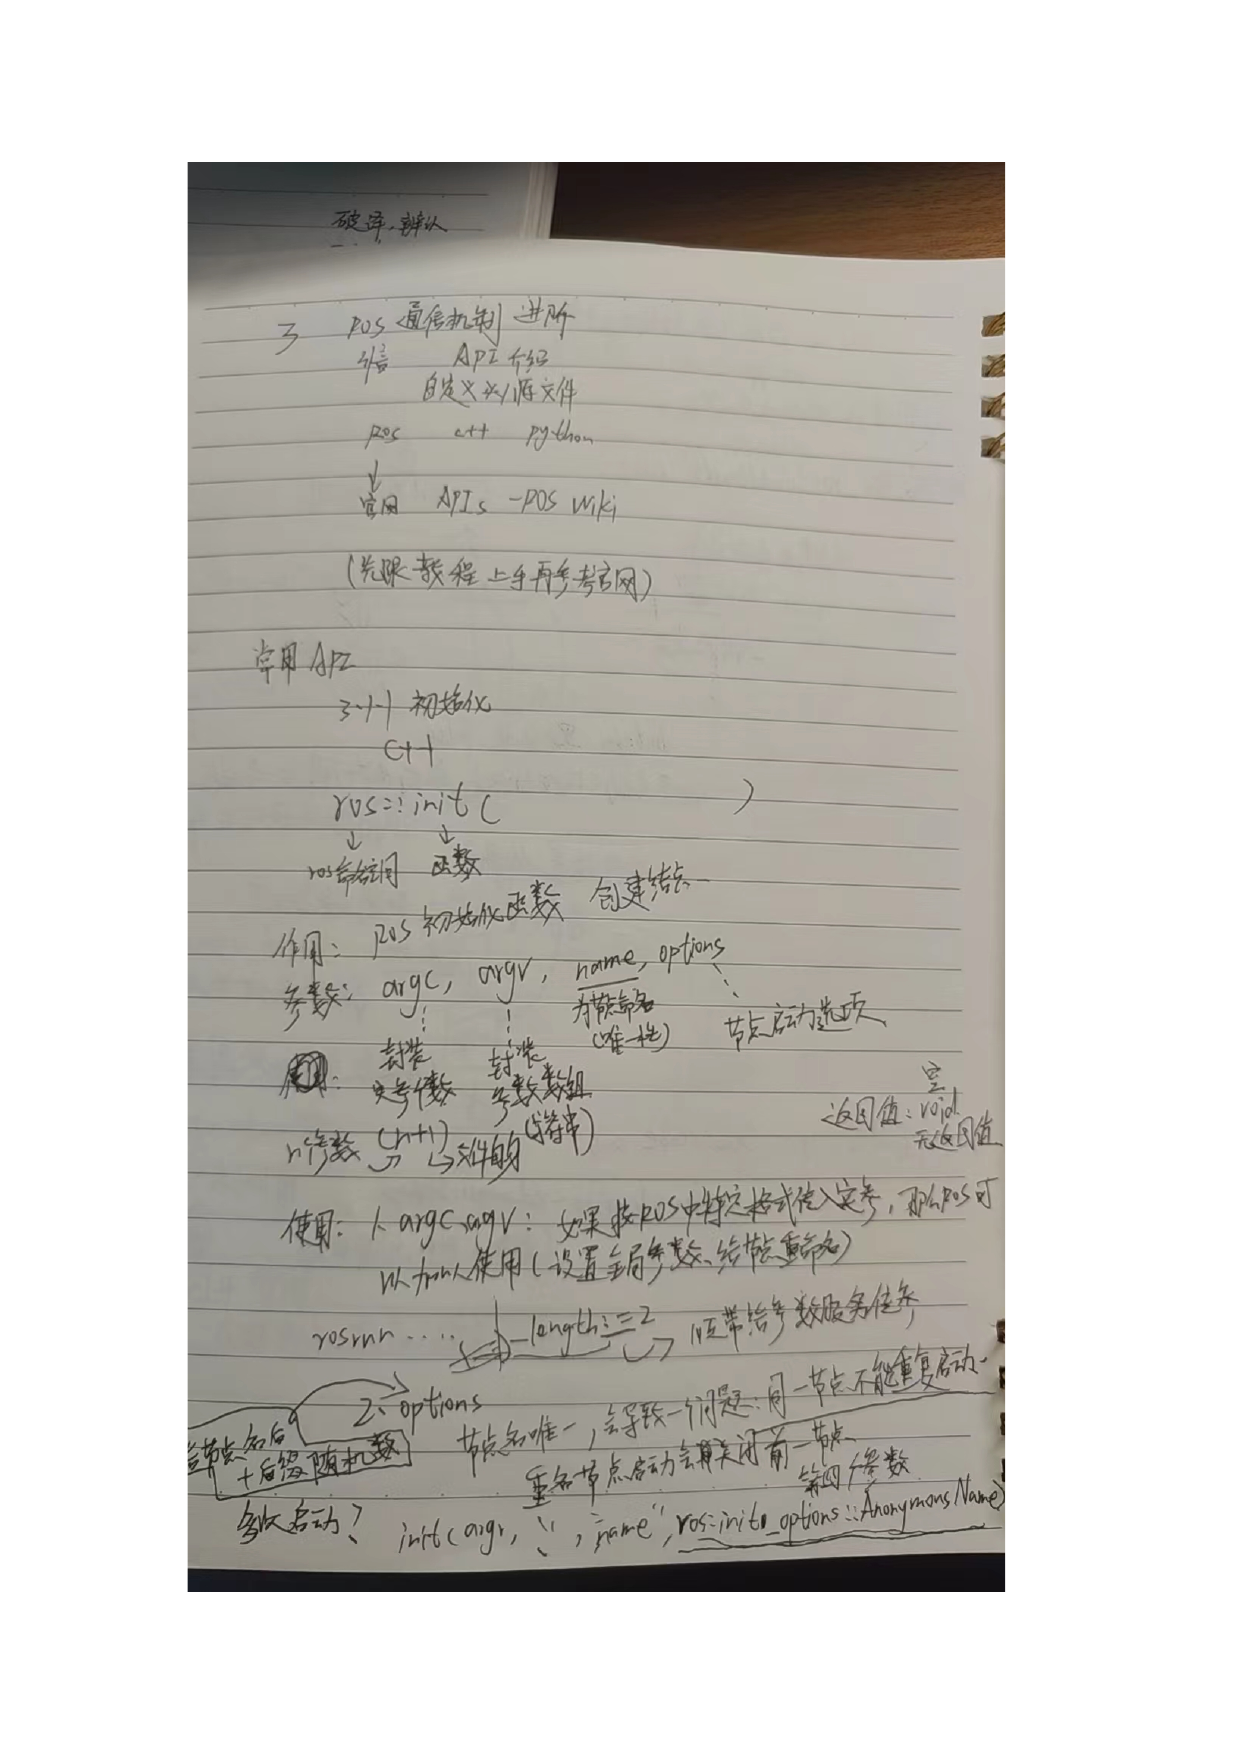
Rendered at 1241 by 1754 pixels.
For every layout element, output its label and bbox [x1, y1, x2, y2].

picture [187, 162, 1006, 1592]
